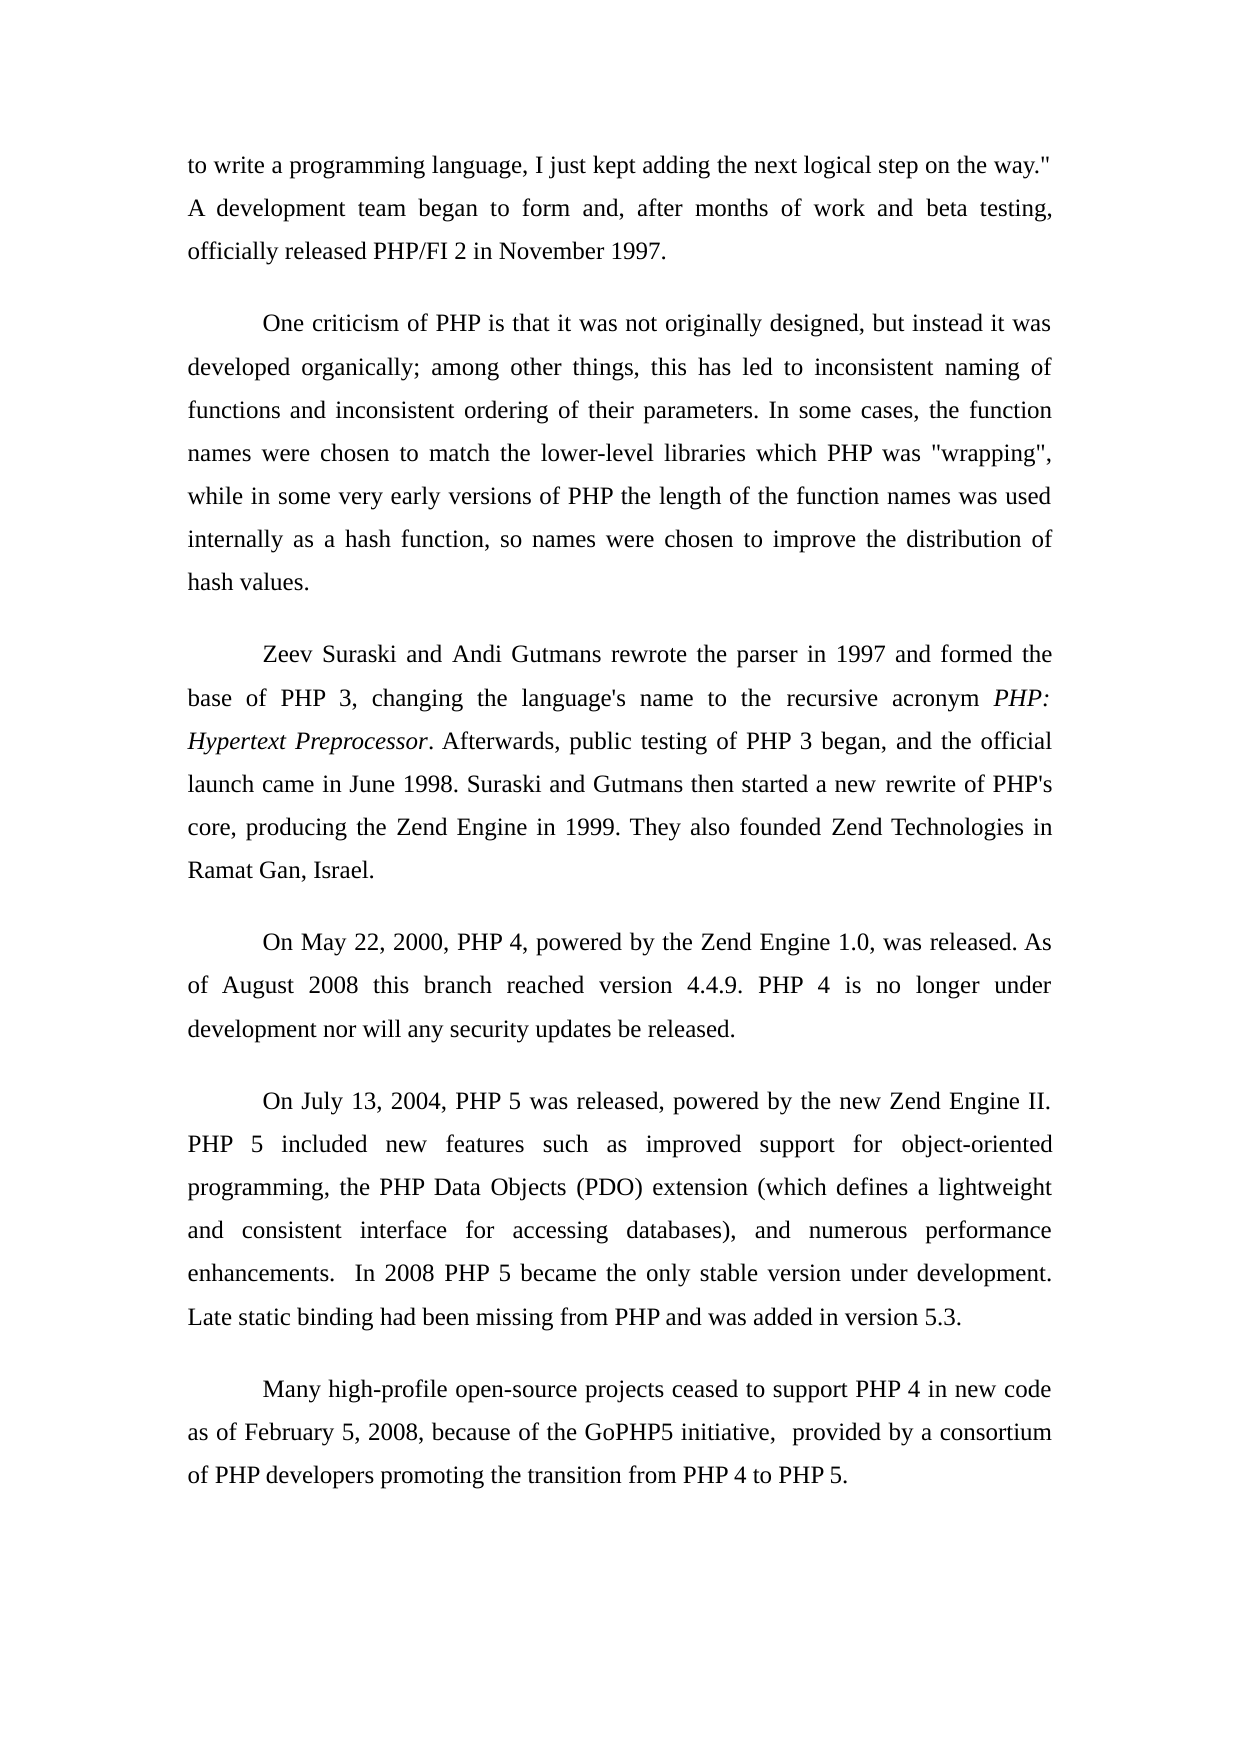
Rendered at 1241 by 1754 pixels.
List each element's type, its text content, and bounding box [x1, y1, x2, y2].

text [187, 150, 1053, 265]
text On July 13, 2004, PHP 5 was released, powered by the new Zend Engine II. PHP 5 included new features such as improved support for object-oriented programming, the PHP Data Objects (PDO) extension (which defines a lightweight and consistent interface for accessing databases), and numerous performance enhancements. In 2008 PHP 5 became the only stable version under development. Late static binding had been missing from PHP and was added in version 5.3. [187, 1086, 1053, 1330]
text One criticism of PHP is that it was not originally designed, but instead it was developed organically; among other things, this has led to inconsistent naming of functions and inconsistent ordering of their parameters. In some cases, the function names were chosen to match the lower-level libraries which PHP was "wrapping", while in some very early versions of PHP the length of the function names was used internally as a hash function, so names were chosen to improve the distribution of hash values. [187, 308, 1053, 596]
text On May 22, 2000, PHP 4, powered by the Zend Engine 1.0, was released. As of August 2008 this branch reached version 4.4.9. PHP 4 is no longer under development nor will any security updates be released. [187, 927, 1053, 1042]
text Many high-profile open-source projects ceased to support PHP 4 in new code as of February 5, 2008, because of the GoPHP5 initiative, provided by a consortium of PHP developers promoting the transition from PHP 4 to PHP 5. [187, 1374, 1053, 1489]
text Zeev Suraski and Andi Gutmans rewrote the parser in 1997 and formed the base of PHP 3, changing the language's name to the recursive acronym PHP: Hypertext Preprocessor. Afterwards, public testing of PHP 3 began, and the official launch came in June 1998. Suraski and Gutmans then started a new rewrite of PHP's core, producing the Zend Engine in 1999. They also founded Zend Technologies in Ramat Gan, Israel. [187, 639, 1053, 884]
